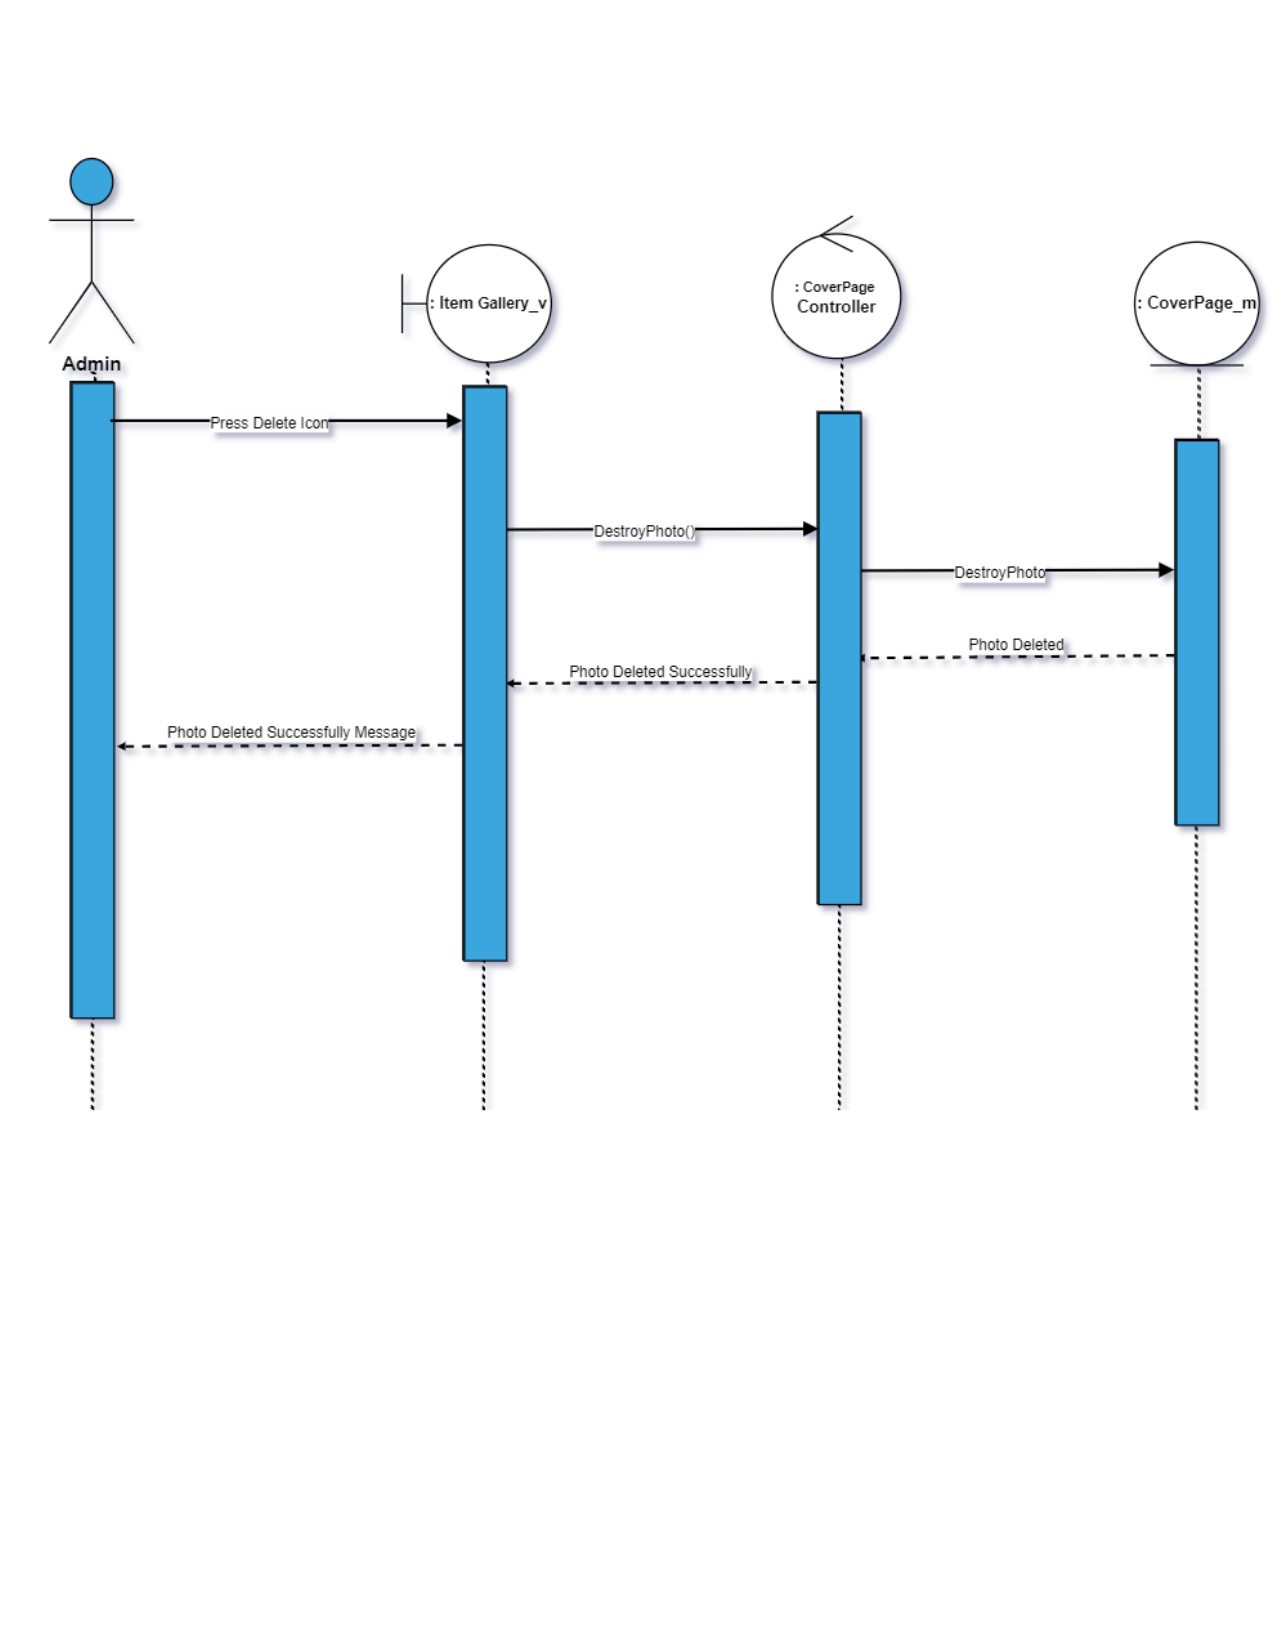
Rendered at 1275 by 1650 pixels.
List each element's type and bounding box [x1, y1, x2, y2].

picture [45, 150, 1275, 1118]
